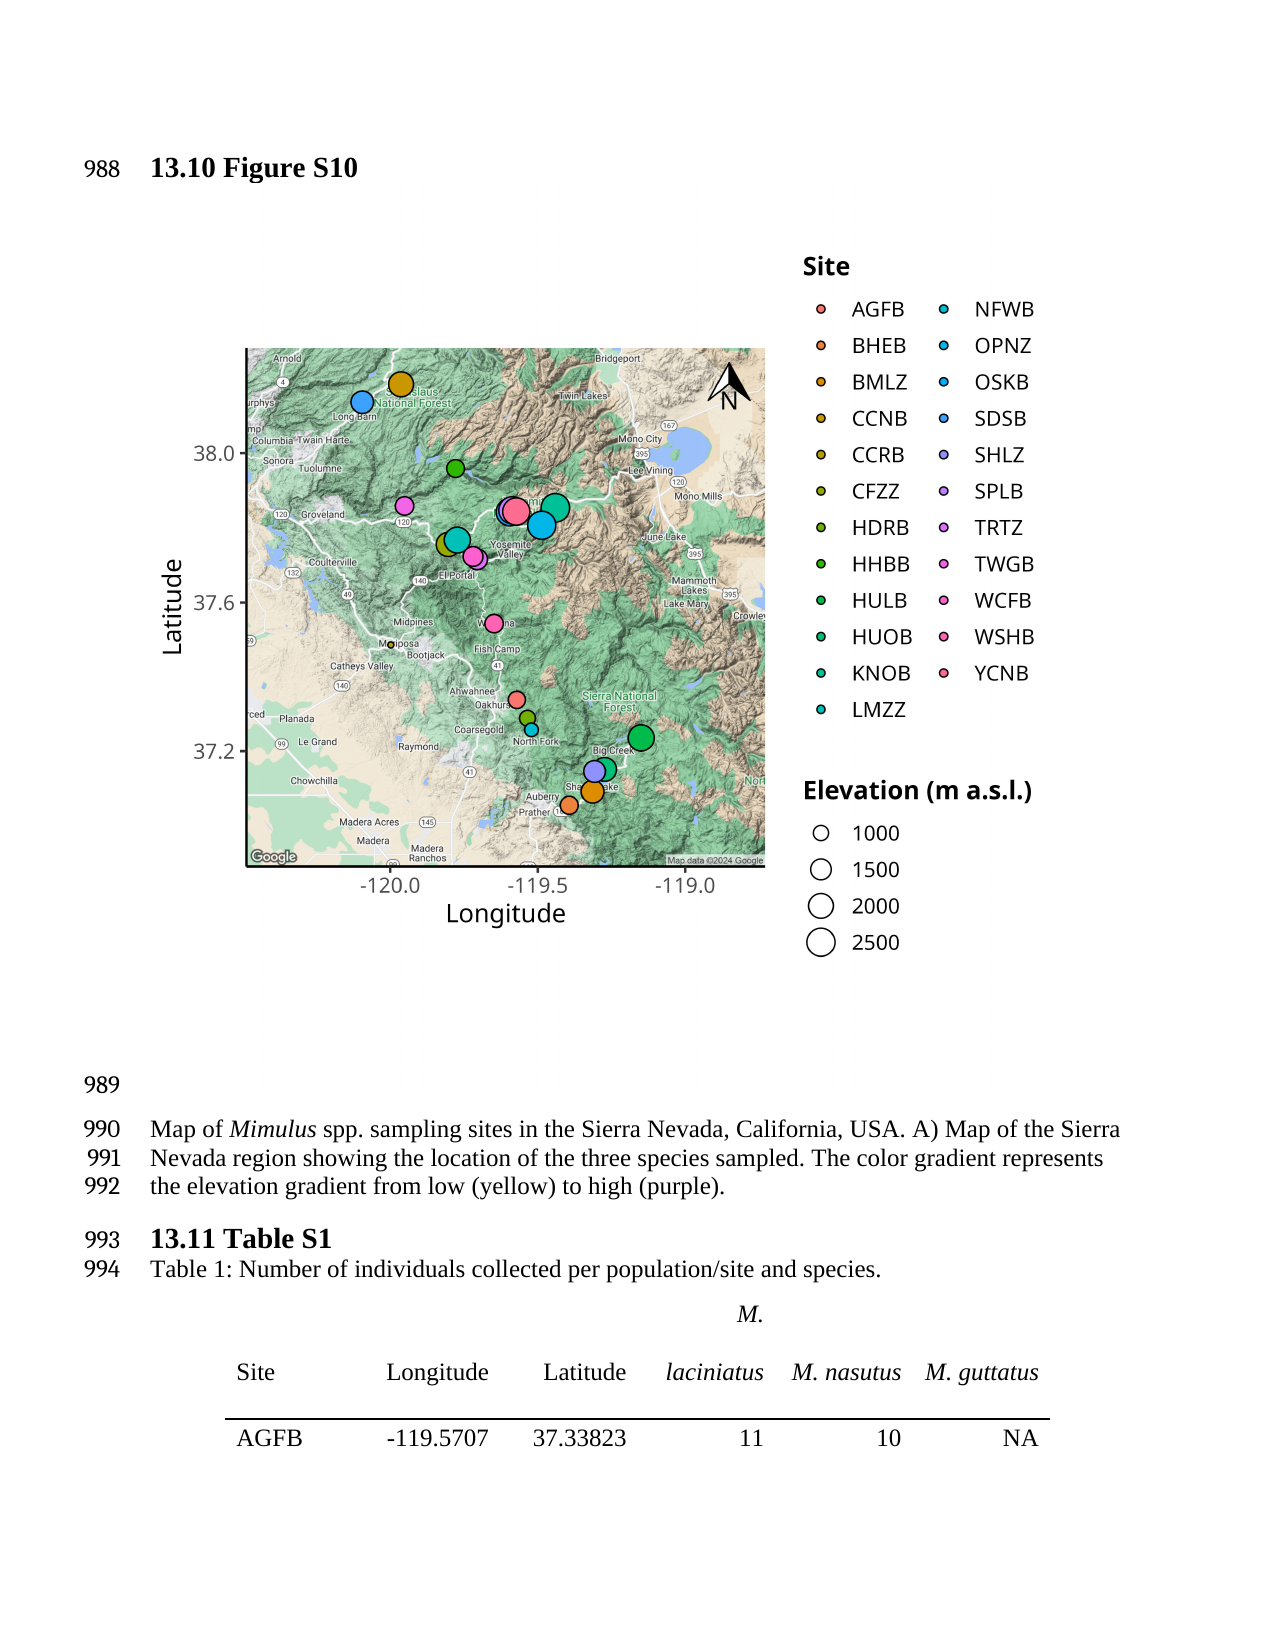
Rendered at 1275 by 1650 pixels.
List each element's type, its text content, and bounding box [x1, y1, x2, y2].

picture [150, 183, 1060, 1093]
table_header M. laciniatus [638, 1296, 775, 1418]
table_header Longitude [363, 1296, 500, 1418]
text Map of Mimulus spp. sampling sites in the Sierra Nevada, California, USA. A) Map of the Sierra Nevada region showing the location of the three species sampled. The color gradient represents the elevation gradient from low (yellow) to high (purple). [150, 1114, 1125, 1200]
table_cell 10 [775, 1420, 912, 1484]
table_header M. guttatus [913, 1296, 1050, 1418]
table_cell -119.5707 [363, 1420, 500, 1484]
table_cell AGFB [225, 1420, 362, 1484]
table_header Site [225, 1296, 362, 1418]
table_header M. nasutus [775, 1296, 912, 1418]
table_cell NA [913, 1420, 1050, 1484]
subtitle 13.11 Table S1 [150, 1221, 1125, 1254]
table_cell 37.33823 [500, 1420, 637, 1484]
text Table 1: Number of individuals collected per population/site and species. [150, 1254, 1125, 1283]
table_header Latitude [500, 1296, 637, 1418]
table_cell 11 [638, 1420, 775, 1484]
subtitle 13.10 Figure S10 [150, 150, 1125, 183]
